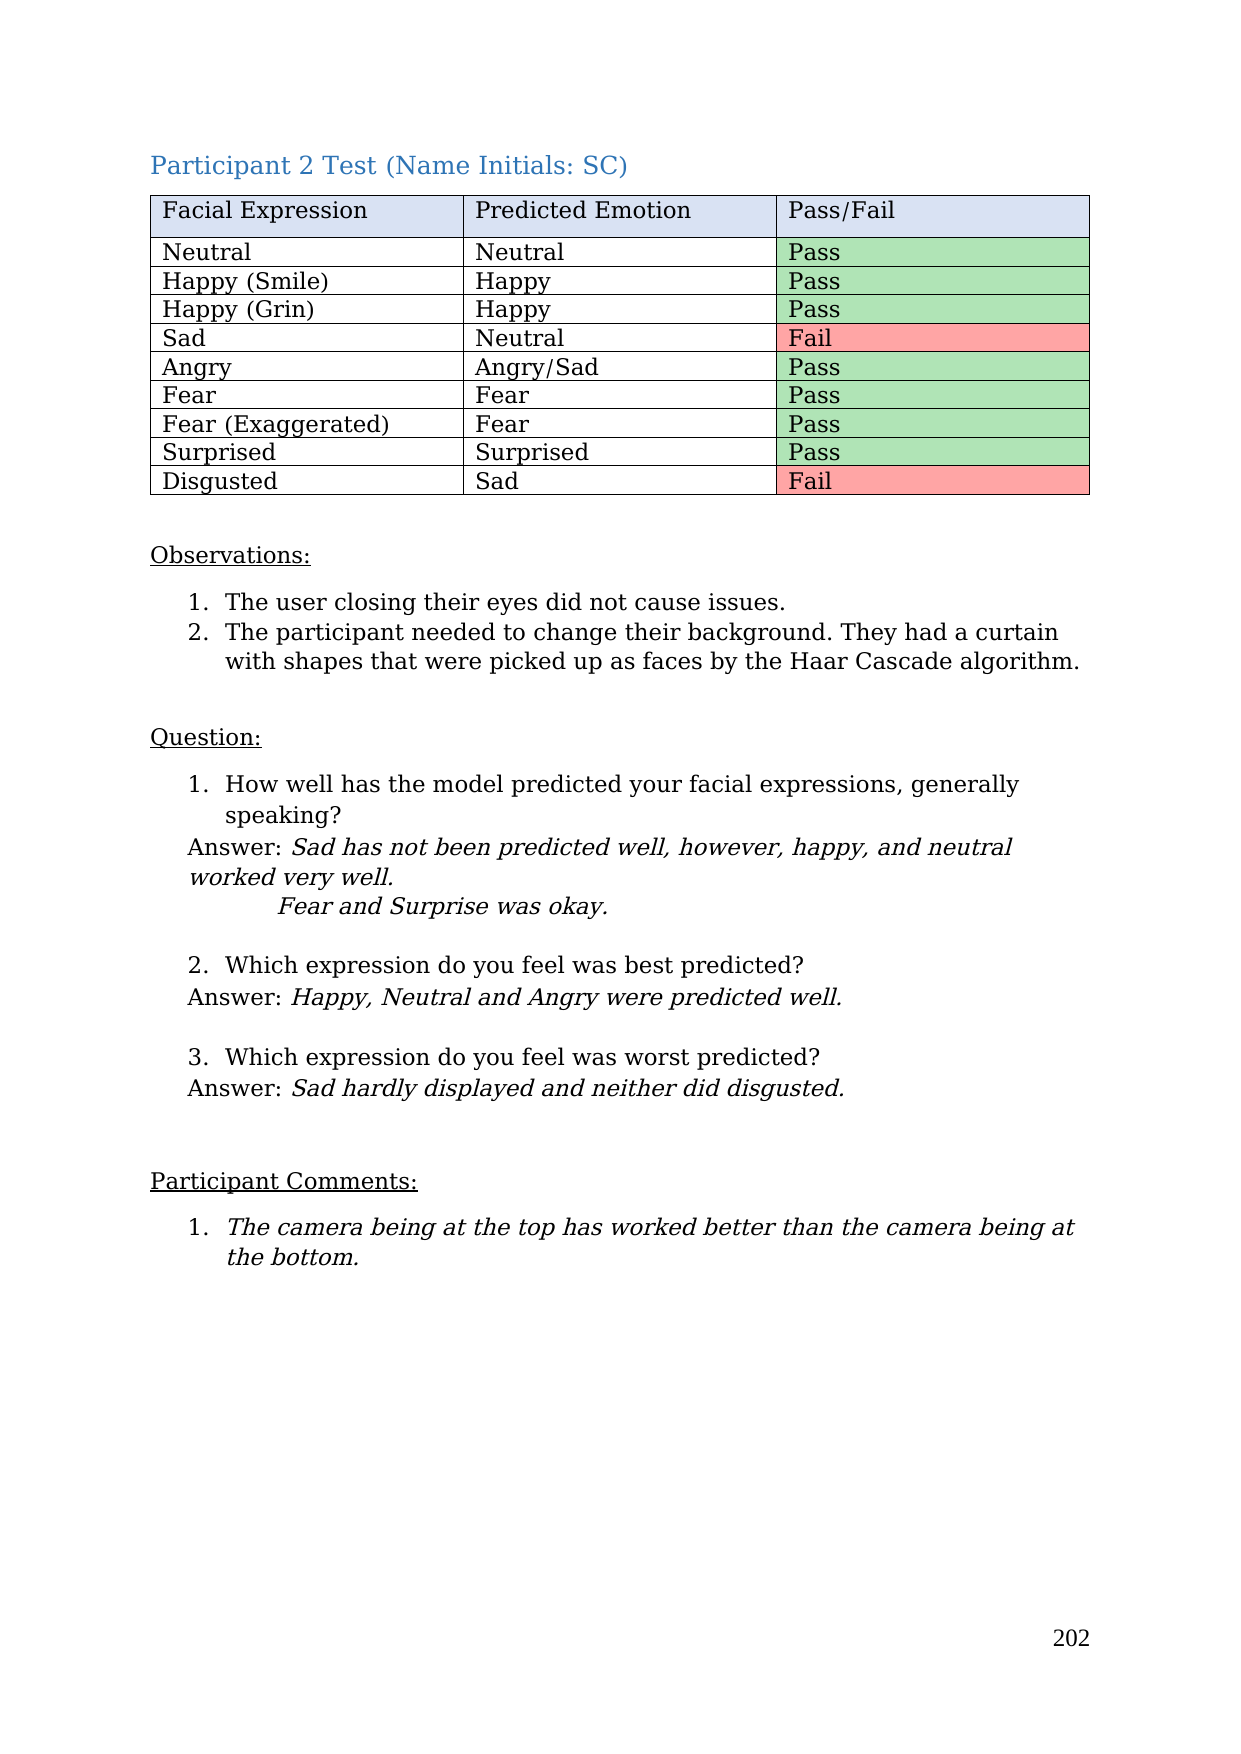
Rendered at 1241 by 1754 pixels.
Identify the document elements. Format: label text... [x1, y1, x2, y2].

list Which expression do you feel was worst predicted? [187, 1042, 1090, 1070]
table_cell Pass [777, 438, 1089, 465]
list Which expression do you feel was best predicted? [187, 951, 1090, 979]
table_cell Pass [777, 238, 1089, 266]
table_cell Pass [777, 267, 1089, 294]
table_cell Neutral [464, 324, 776, 351]
table_cell Angry/Sad [464, 352, 776, 380]
table_header Pass/Fail [777, 196, 1089, 237]
list The camera being at the top has worked better than the camera being at the bottom. [187, 1213, 1090, 1270]
list The user closing their eyes did not cause issues. [187, 588, 1090, 615]
list Answer: Happy, Neutral and Angry were predicted well. [187, 983, 1090, 1010]
table_cell Fear [151, 381, 463, 408]
table_cell Disgusted [151, 466, 463, 494]
list How well has the model predicted your facial expressions, generally speaking? [187, 769, 1090, 828]
table_cell Sad [464, 466, 776, 494]
table_cell Happy (Grin) [151, 295, 463, 323]
table_cell Pass [777, 409, 1089, 437]
table_header Facial Expression [151, 196, 463, 237]
table_cell Neutral [464, 238, 776, 266]
table_header Predicted Emotion [464, 196, 776, 237]
text Observations: [150, 541, 1090, 569]
table_cell Fear [464, 381, 776, 408]
table_cell Fear (Exaggerated) [151, 409, 463, 437]
text Question: [150, 723, 1090, 751]
table_cell Pass [777, 352, 1089, 380]
table_cell Fail [777, 324, 1089, 351]
subtitle Participant 2 Test (Name Initials: SC) [150, 150, 1090, 180]
table_cell Happy (Smile) [151, 267, 463, 294]
table_cell Pass [777, 381, 1089, 408]
table_cell Angry [151, 352, 463, 380]
text Participant Comments: [150, 1166, 1090, 1194]
list Answer: Sad has not been predicted well, however, happy, and neutral worked very well. [187, 832, 1090, 890]
list Fear and Surprise was okay. [276, 892, 1090, 919]
table_cell Pass [777, 295, 1089, 323]
table_cell Happy [464, 267, 776, 294]
table_cell Happy [464, 295, 776, 323]
table_cell Neutral [151, 238, 463, 266]
table_cell Sad [151, 324, 463, 351]
table_cell Fail [777, 466, 1089, 494]
list Answer: Sad hardly displayed and neither did disgusted. [187, 1074, 1090, 1101]
table_cell Surprised [464, 438, 776, 465]
table_cell Fear [464, 409, 776, 437]
list The participant needed to change their background. They had a curtain with shapes that were picked up as faces by the Haar Cascade algorithm. [187, 617, 1090, 674]
table_cell Surprised [151, 438, 463, 465]
